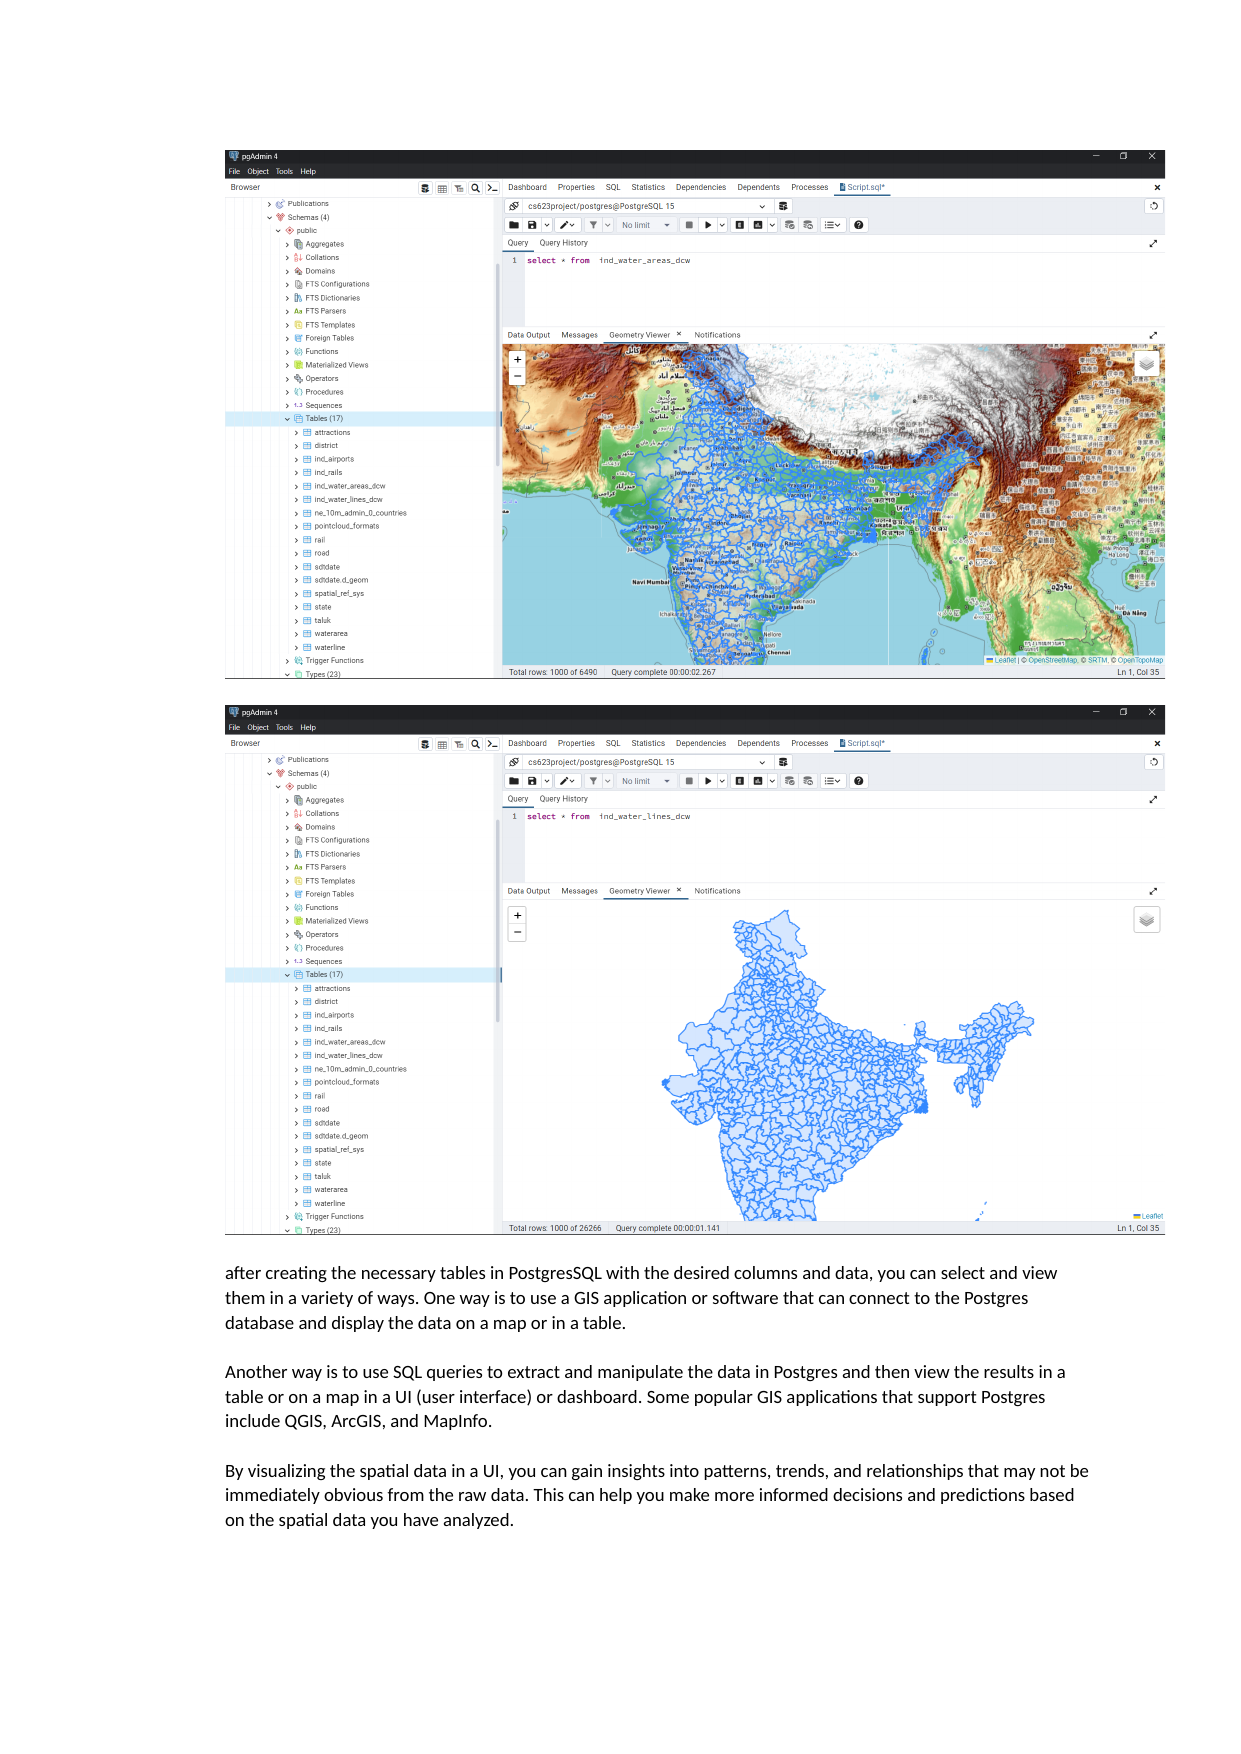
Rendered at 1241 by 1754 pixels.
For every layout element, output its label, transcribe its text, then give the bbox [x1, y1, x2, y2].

picture [225, 705, 1166, 1235]
list after creating the necessary tables in PostgresSQL with the desired columns and data, you can select and view them in a variety of ways. One way is to use a GIS application or software that can connect to the Postgres database and display the data on a map or in a table. [225, 1261, 1090, 1334]
picture [225, 150, 1166, 679]
list By visualizing the spatial data in a UI, you can gain insights into patterns, trends, and relationships that may not be immediately obvious from the raw data. This can help you make more informed decisions and predictions based on the spatial data you have analyzed. [225, 1459, 1090, 1531]
list Another way is to use SQL queries to extract and manipulate the data in Postgres and then view the results in a table or on a map in a UI (user interface) or dashboard. Some popular GIS applications that support Postgres include QGIS, ArcGIS, and MapInfo. [225, 1360, 1090, 1432]
